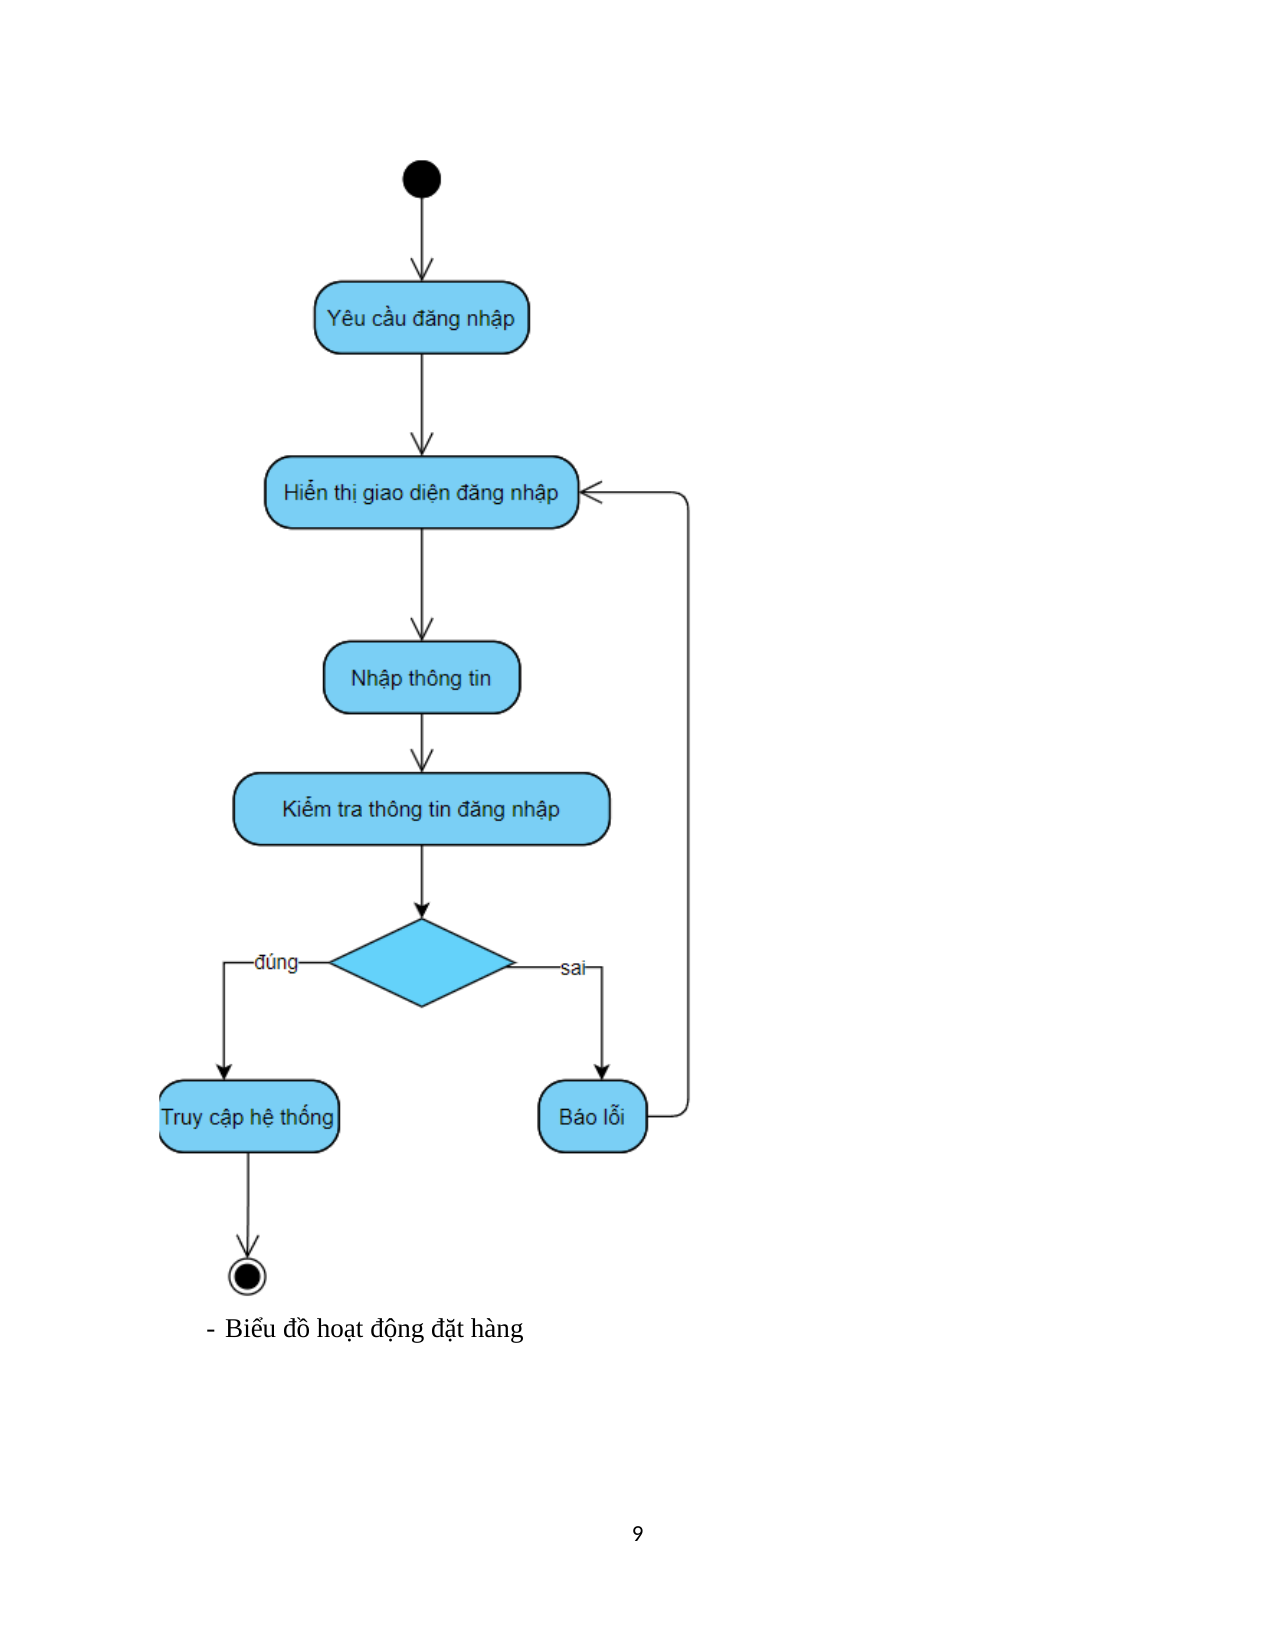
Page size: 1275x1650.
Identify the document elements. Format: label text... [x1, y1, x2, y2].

picture [159, 150, 716, 1309]
list Biểu đồ hoạt động đặt hàng [206, 1313, 1125, 1344]
